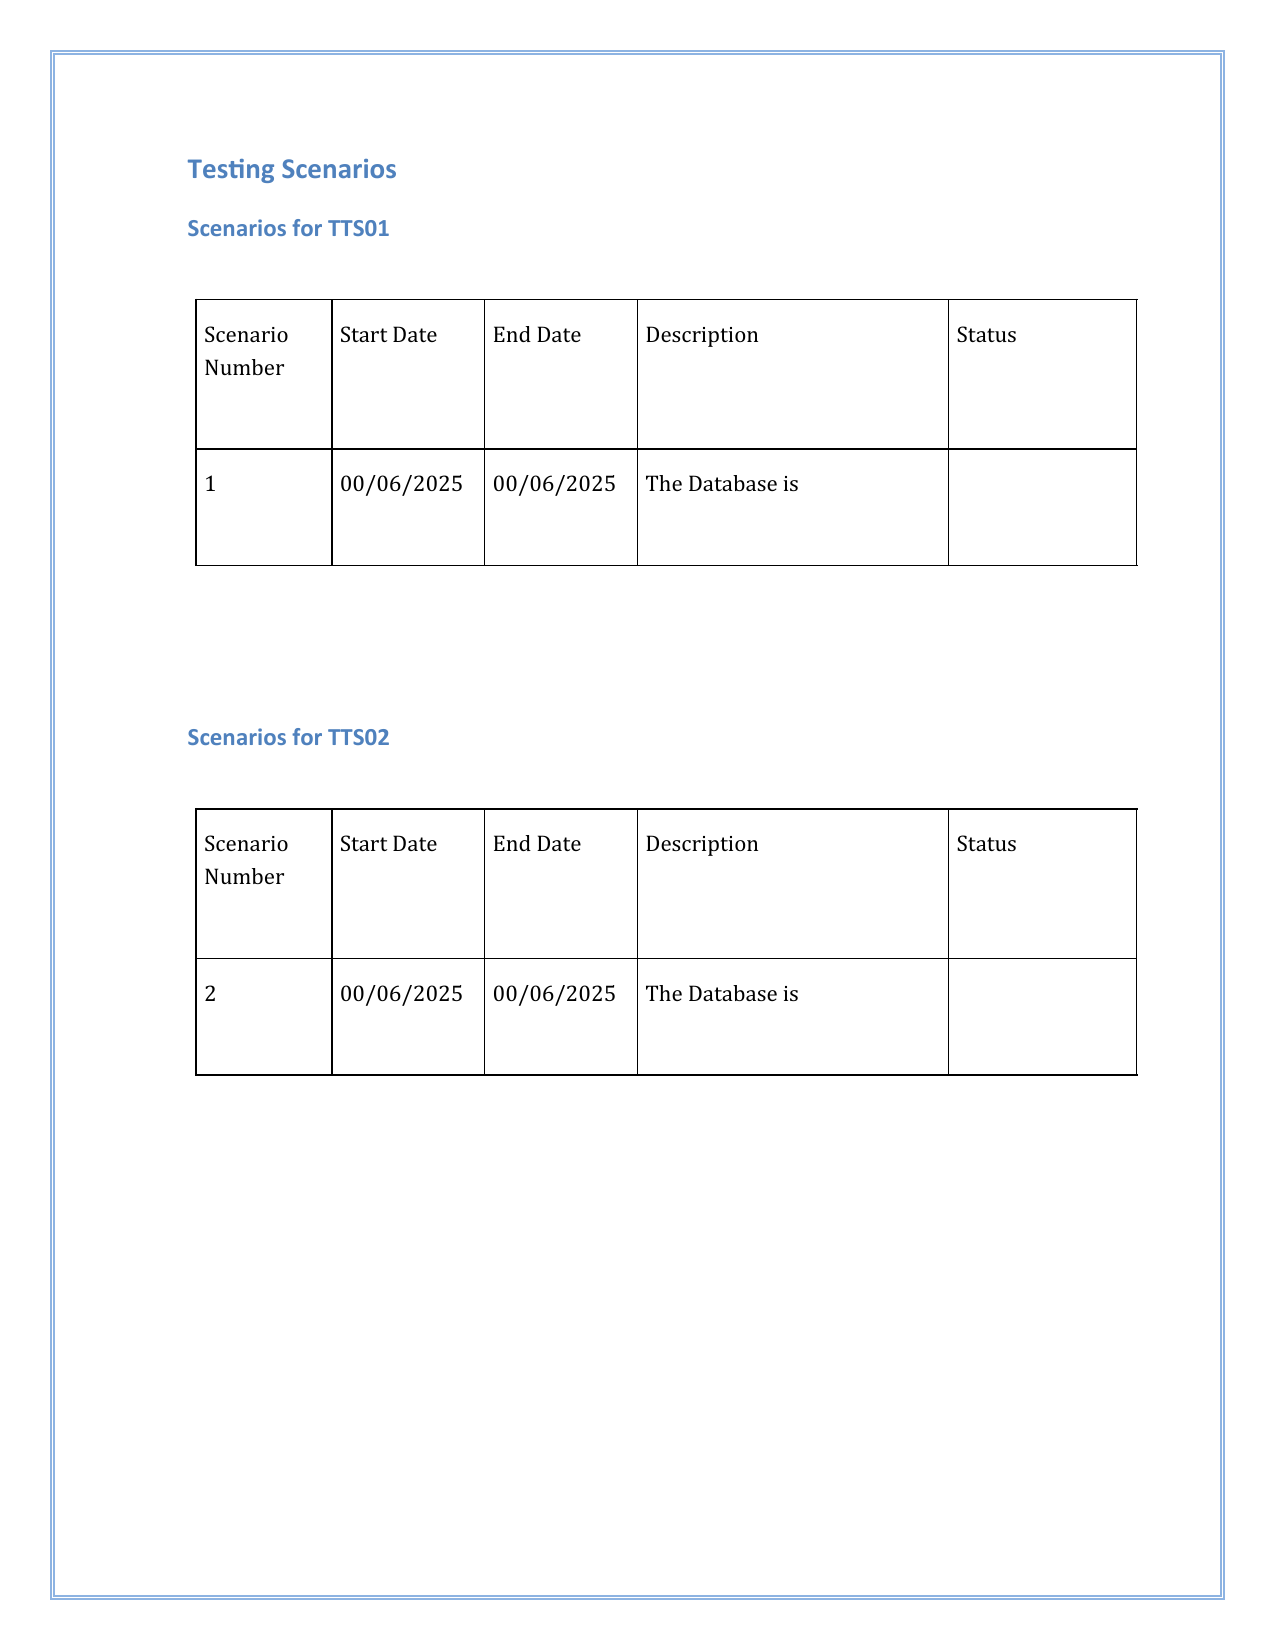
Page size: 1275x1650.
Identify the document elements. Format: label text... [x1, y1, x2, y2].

table_header End Date [485, 300, 637, 448]
subtitle Testing Scenarios [187, 150, 1087, 186]
table_cell [949, 959, 1136, 1074]
table_cell The Database is [638, 959, 948, 1074]
table_header Status [949, 300, 1136, 448]
table_cell 00/06/2025 [485, 450, 637, 564]
table_header End Date [485, 810, 637, 957]
table_header Start Date [333, 810, 484, 957]
table_cell 2 [197, 959, 331, 1074]
table_header Scenario Number [197, 810, 331, 957]
table_cell 1 [197, 450, 331, 564]
table_header Description [638, 300, 948, 448]
table_header Start Date [333, 300, 484, 448]
table_header Status [949, 810, 1136, 957]
table_header Scenario Number [197, 300, 331, 448]
table_cell 00/06/2025 [485, 959, 637, 1074]
table_cell The Database is [638, 450, 948, 564]
table_cell 00/06/2025 [333, 450, 484, 564]
table_cell 00/06/2025 [333, 959, 484, 1074]
table_header Description [638, 810, 948, 957]
subtitle Scenarios for TTS02 [187, 721, 1087, 752]
table_cell [949, 450, 1136, 564]
subtitle Scenarios for TTS01 [187, 212, 1087, 242]
